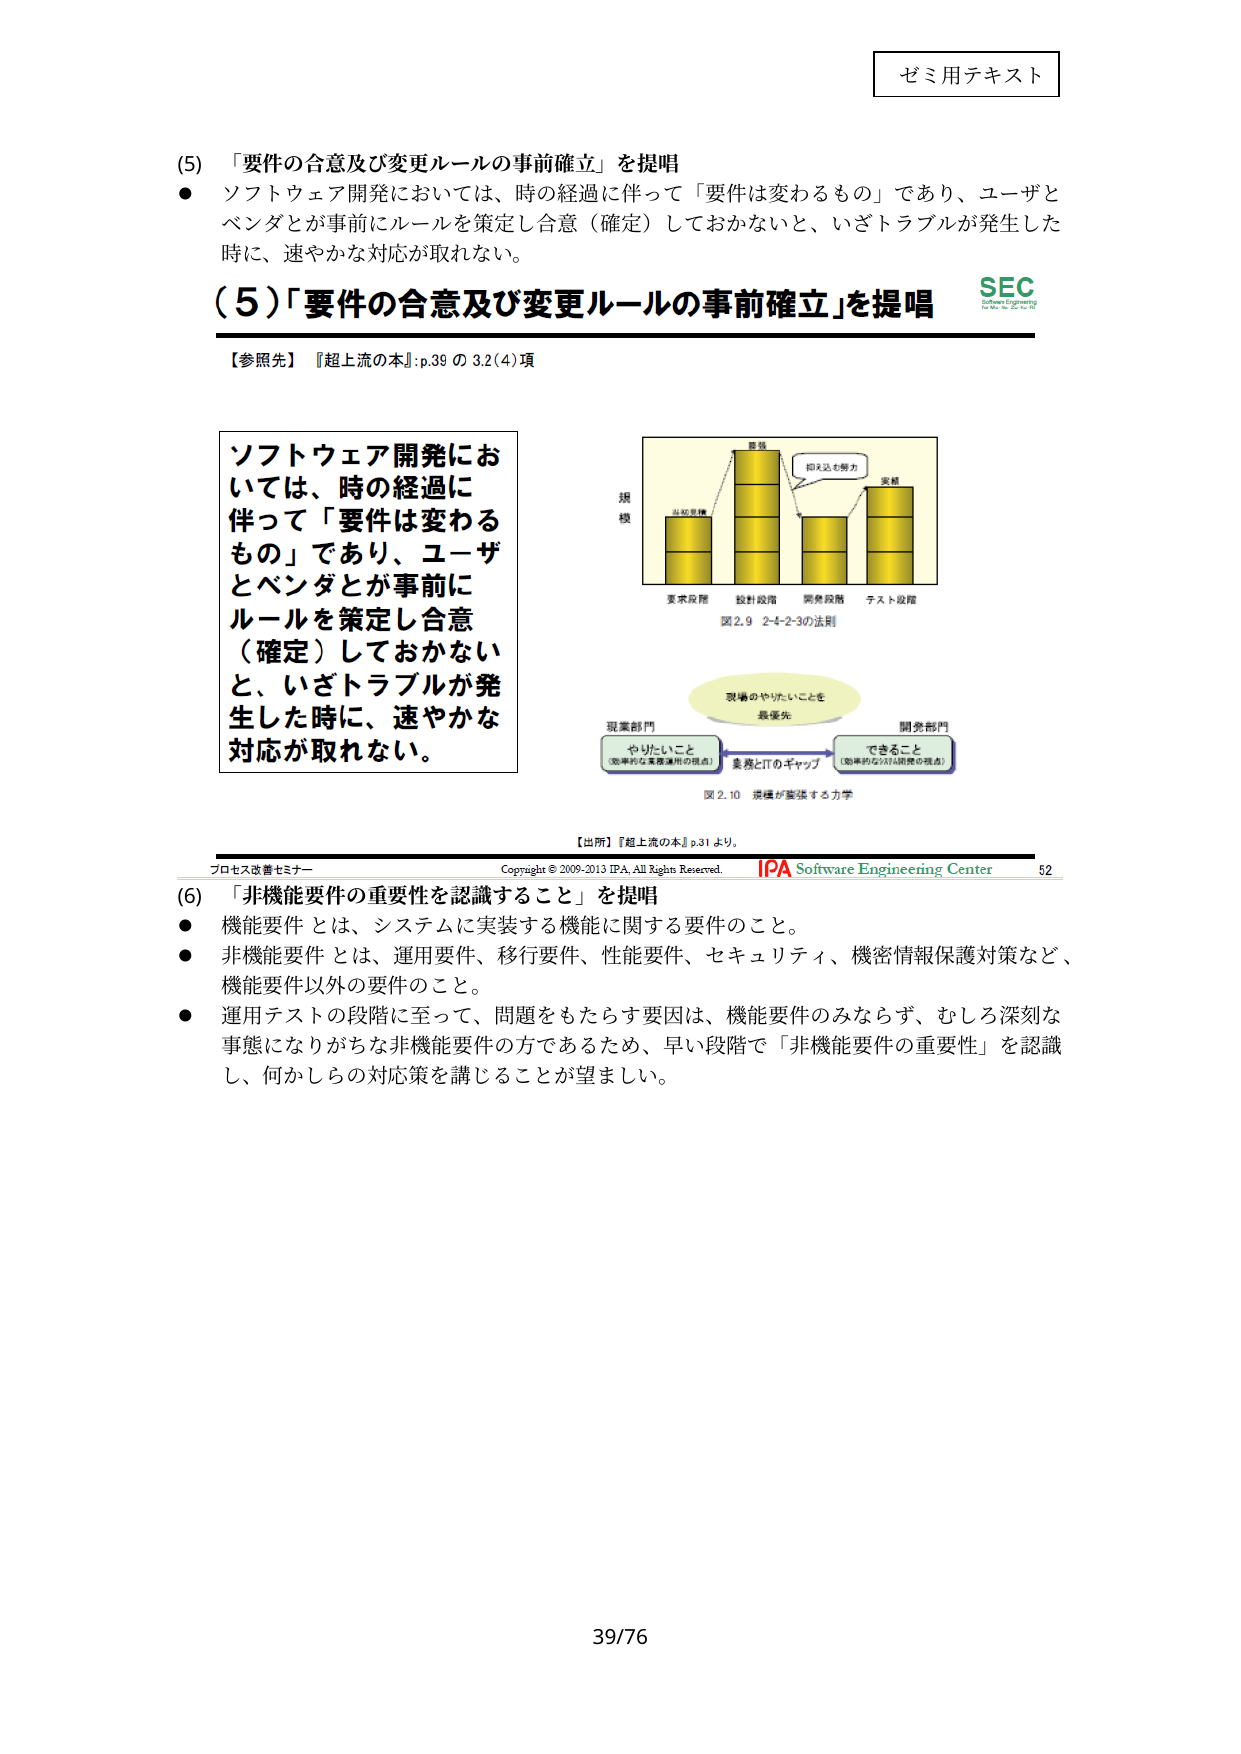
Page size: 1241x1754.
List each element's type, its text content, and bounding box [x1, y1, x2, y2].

list 非機能要件 とは、運用要件、移行要件、性能要件、セキュリティ、機密情報保護対策など、機能要件以外の要件のこと。 [177, 939, 1063, 999]
subtitle 「要件の合意及び変更ルールの事前確立」を提唱 [177, 148, 1063, 178]
list 機能要件 とは、システムに実装する機能に関する要件のこと。 [177, 910, 1063, 939]
picture [177, 267, 1063, 880]
subtitle 「非機能要件の重要性を認識すること」を提唱 [177, 880, 1063, 910]
list ソフトウェア開発においては、時の経過に伴って「要件は変わるもの」であり、ユーザとベンダとが事前にルールを策定し合意（確定）しておかないと、いざトラブルが発生した時に、速やかな対応が取れない。 [177, 178, 1063, 267]
list 運用テストの段階に至って、問題をもたらす要因は、機能要件のみならず、むしろ深刻な事態になりがちな非機能要件の方であるため、早い段階で「非機能要件の重要性」を認識し、何かしらの対応策を講じることが望ましい。 [177, 999, 1063, 1089]
